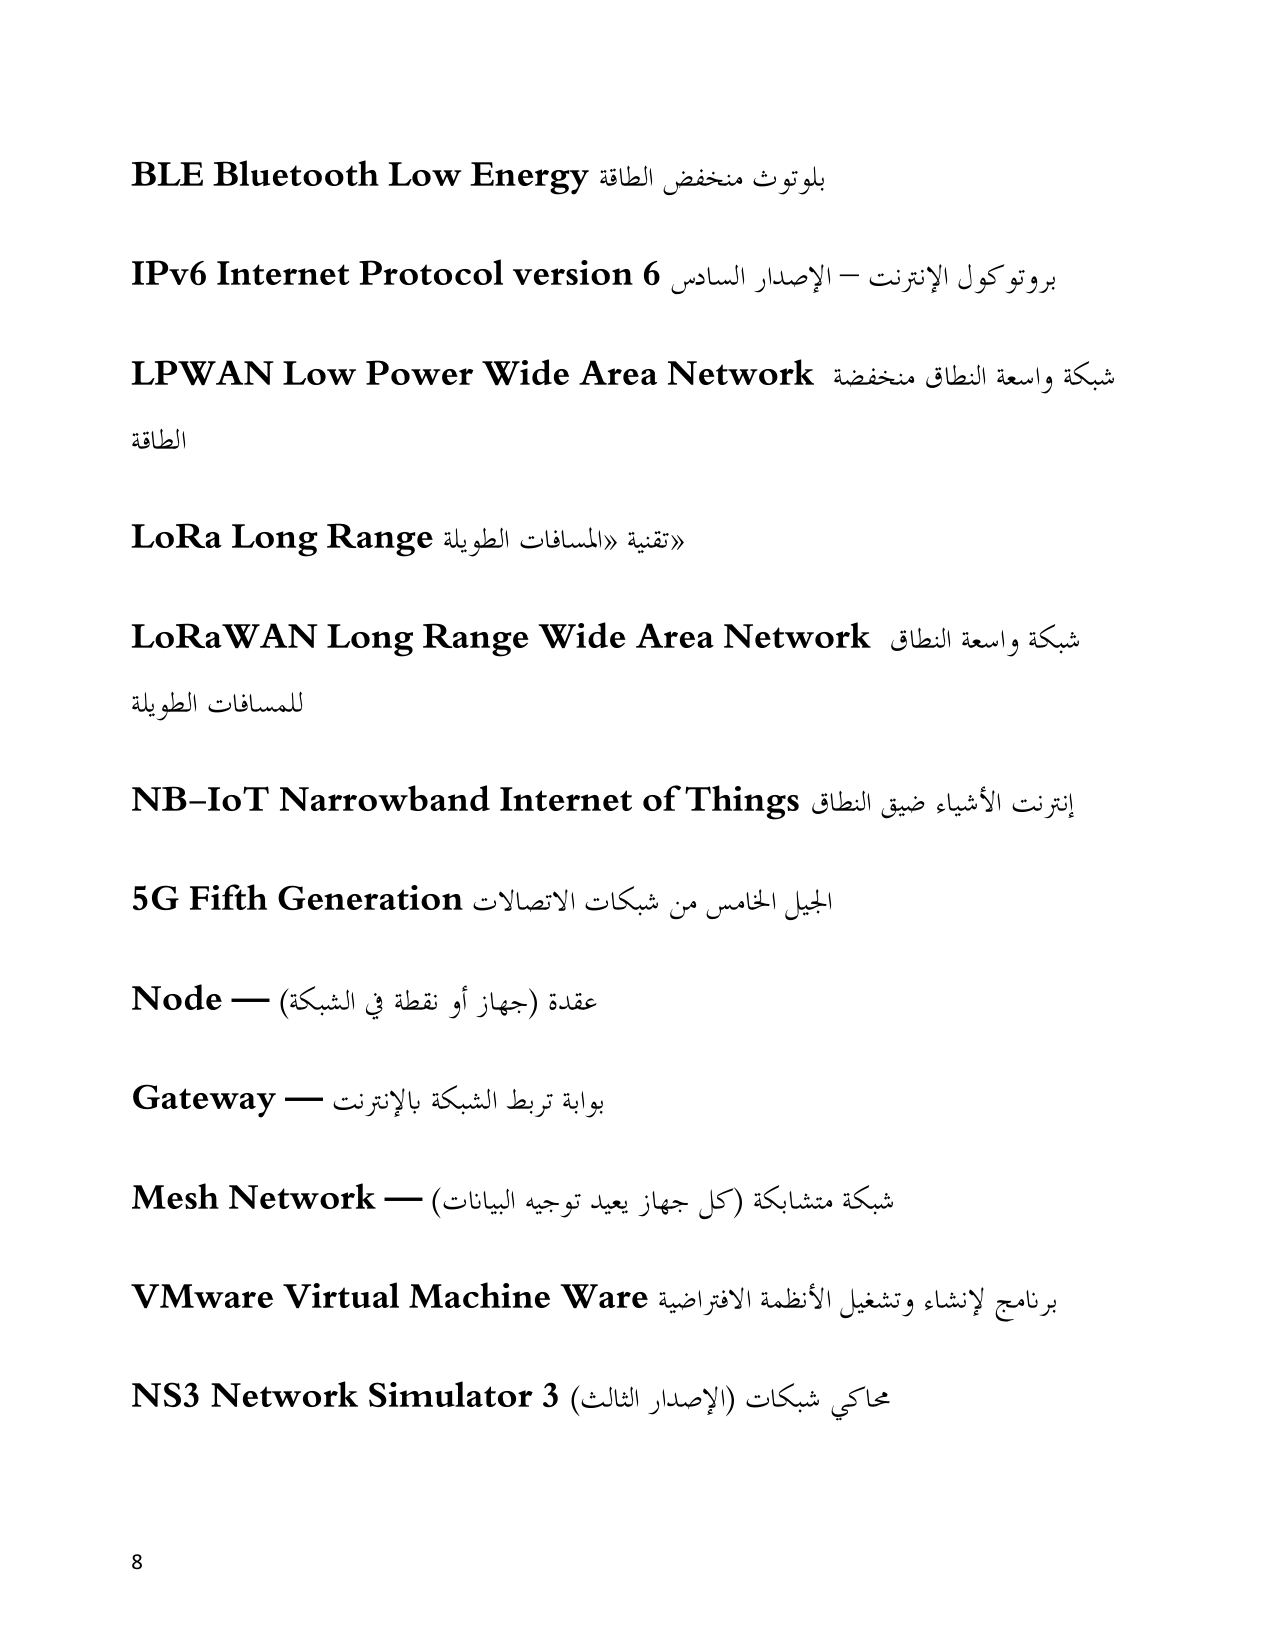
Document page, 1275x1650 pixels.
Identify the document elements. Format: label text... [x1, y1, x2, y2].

text Mesh Network — شبكة متشابكة (كل جهاز يعيد توجيه البيانات) [131, 1173, 1126, 1230]
text LoRaWAN Long Range Wide Area Network شبكة واسعة النطاق للمسافات الطويلة [131, 612, 1126, 733]
text Node — عقدة (جهاز أو نقطة في الشبكة) [131, 974, 1126, 1031]
text LPWAN Low Power Wide Area Network شبكة واسعة النطاق منخفضة الطاقة [131, 349, 1126, 471]
text 5G Fifth Generation الجيل الخامس من شبكات الاتصالات [131, 874, 1126, 932]
text NB-IoT Narrowband Internet of Things إنترنت الأشياء ضيق النطاق [131, 775, 1126, 833]
text BLE Bluetooth Low Energy بلوتوث منخفض الطاقة [131, 150, 1126, 207]
text Gateway — بوابة تربط الشبكة بالإنترنت [131, 1073, 1126, 1131]
text IPv6 Internet Protocol version 6 بروتوكول الإنترنت – الإصدار السادس [131, 249, 1126, 307]
text VMware Virtual Machine Ware برنامج لإنشاء وتشغيل الأنظمة الافتراضية [131, 1272, 1126, 1329]
text LoRa Long Range تقنية «المسافات الطويلة» [131, 512, 1126, 570]
text NS3 Network Simulator 3 محاكي شبكات (الإصدار الثالث) [131, 1371, 1126, 1429]
